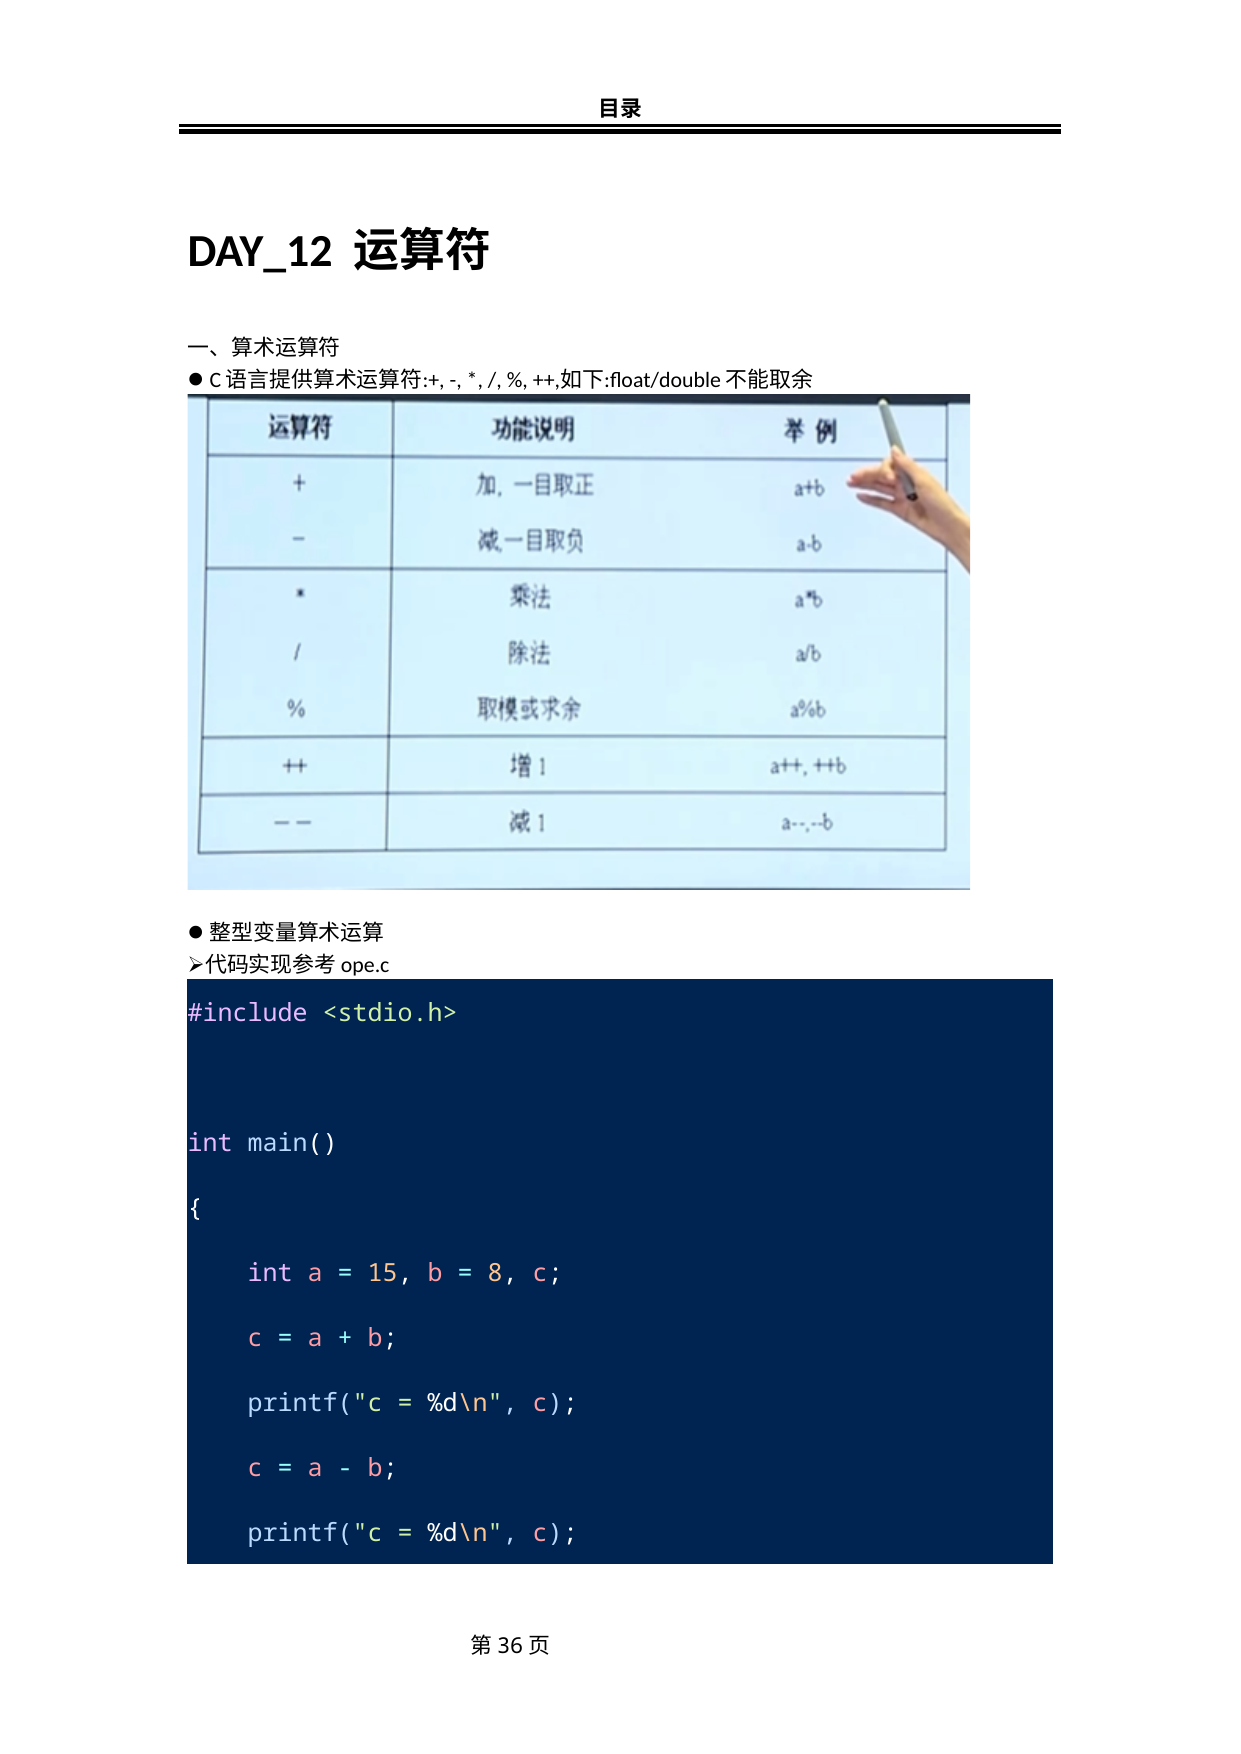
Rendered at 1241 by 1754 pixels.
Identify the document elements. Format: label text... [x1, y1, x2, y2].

text printf("c = %d\n", c); [187, 1369, 1053, 1434]
list 整型变量算术运算 [187, 914, 1053, 947]
text int a = 15, b = 8, c; [187, 1239, 1053, 1304]
list 算术运算符 [187, 329, 1053, 362]
text c = a + b; [187, 1304, 1053, 1369]
picture [187, 394, 971, 890]
list C语言提供算术运算符:+, -, *, /, %, ++,如下:float/double不能取余 [187, 362, 1053, 394]
text printf("c = %d\n", c); [187, 1499, 1053, 1564]
text #include <stdio.h> [187, 979, 1053, 1044]
text { [187, 1174, 1053, 1239]
subtitle DAY_12 运算符 [187, 197, 1053, 295]
text int main() [187, 1109, 1053, 1174]
text c = a - b; [187, 1434, 1053, 1499]
list 代码实现参考ope.c [187, 947, 1053, 979]
